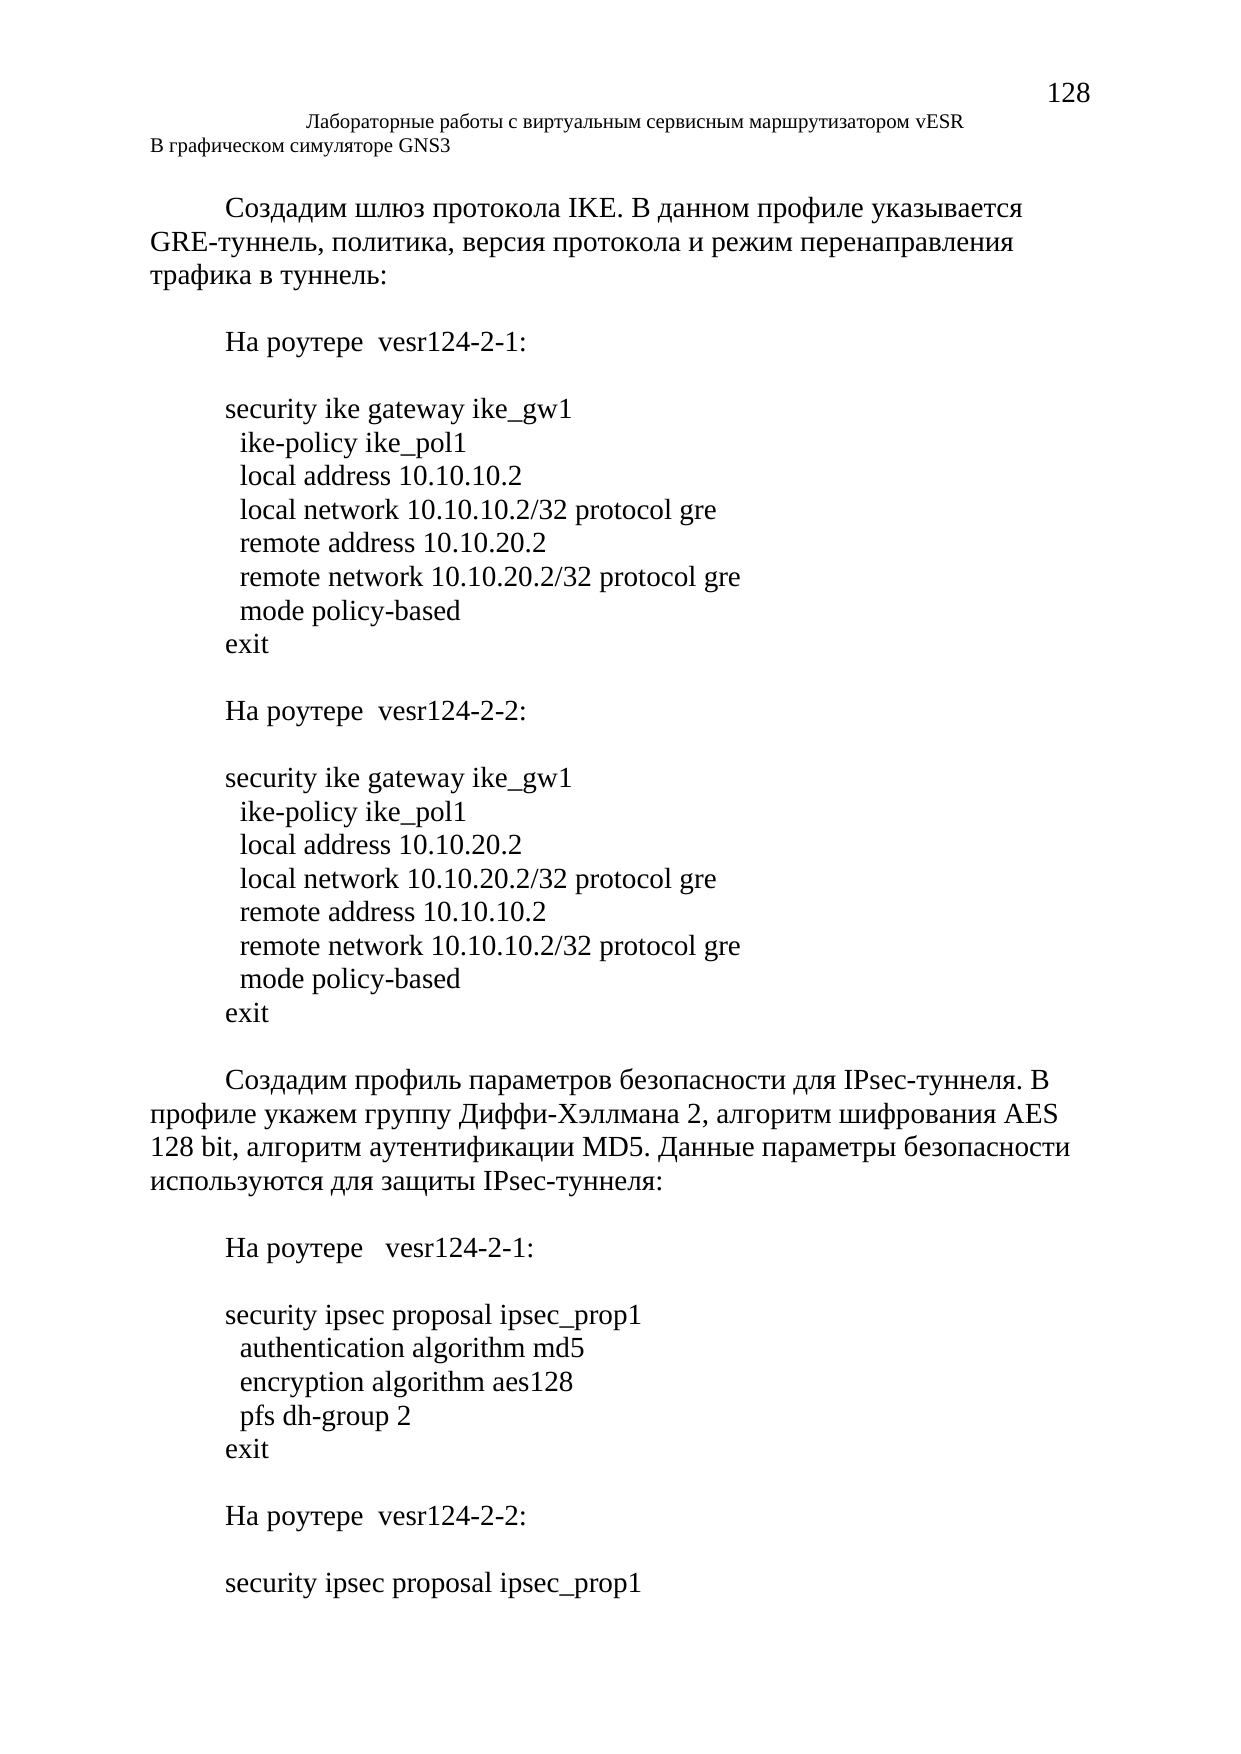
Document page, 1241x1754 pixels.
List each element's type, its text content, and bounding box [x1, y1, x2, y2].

text ike-policy ike_pol1 [150, 425, 1090, 458]
text local address 10.10.20.2 [150, 827, 1090, 861]
text remote network 10.10.20.2/32 protocol gre [150, 559, 1090, 593]
text security ipsec proposal ipsec_prop1 [150, 1297, 1090, 1331]
text На роутере vesr124-2-2: [150, 693, 1090, 727]
text security ipsec proposal ipsec_prop1 [150, 1565, 1090, 1599]
text security ike gateway ike_gw1 [150, 760, 1090, 794]
text local network 10.10.10.2/32 protocol gre [150, 492, 1090, 526]
text remote network 10.10.10.2/32 protocol gre [150, 928, 1090, 962]
text pfs dh-group 2 [150, 1398, 1090, 1431]
text authentication algorithm md5 [150, 1331, 1090, 1364]
text Создадим профиль параметров безопасности для IPsec-туннеля. В профиле укажем группу Диффи-Хэллмана 2, алгоритм шифрования AES 128 bit, алгоритм аутентификации MD5. Данные параметры безопасности используются для защиты IPsec-туннеля: [150, 1062, 1090, 1196]
text remote address 10.10.20.2 [150, 526, 1090, 559]
text local network 10.10.20.2/32 protocol gre [150, 861, 1090, 894]
text security ike gateway ike_gw1 [150, 391, 1090, 425]
text exit [150, 1431, 1090, 1465]
text mode policy-based [150, 593, 1090, 626]
text На роутере vesr124-2-1: [150, 1230, 1090, 1263]
text encryption algorithm aes128 [150, 1364, 1090, 1398]
text На роутере vesr124-2-1: [150, 324, 1090, 358]
text remote address 10.10.10.2 [150, 894, 1090, 928]
text exit [150, 626, 1090, 660]
text ike-policy ike_pol1 [150, 794, 1090, 827]
text exit [150, 995, 1090, 1029]
text Создадим шлюз протокола IKE. В данном профиле указывается GRE-туннель, политика, версия протокола и режим перенаправления трафика в туннель: [150, 190, 1090, 291]
text mode policy-based [150, 962, 1090, 995]
text На роутере vesr124-2-2: [150, 1498, 1090, 1532]
text local address 10.10.10.2 [150, 458, 1090, 492]
